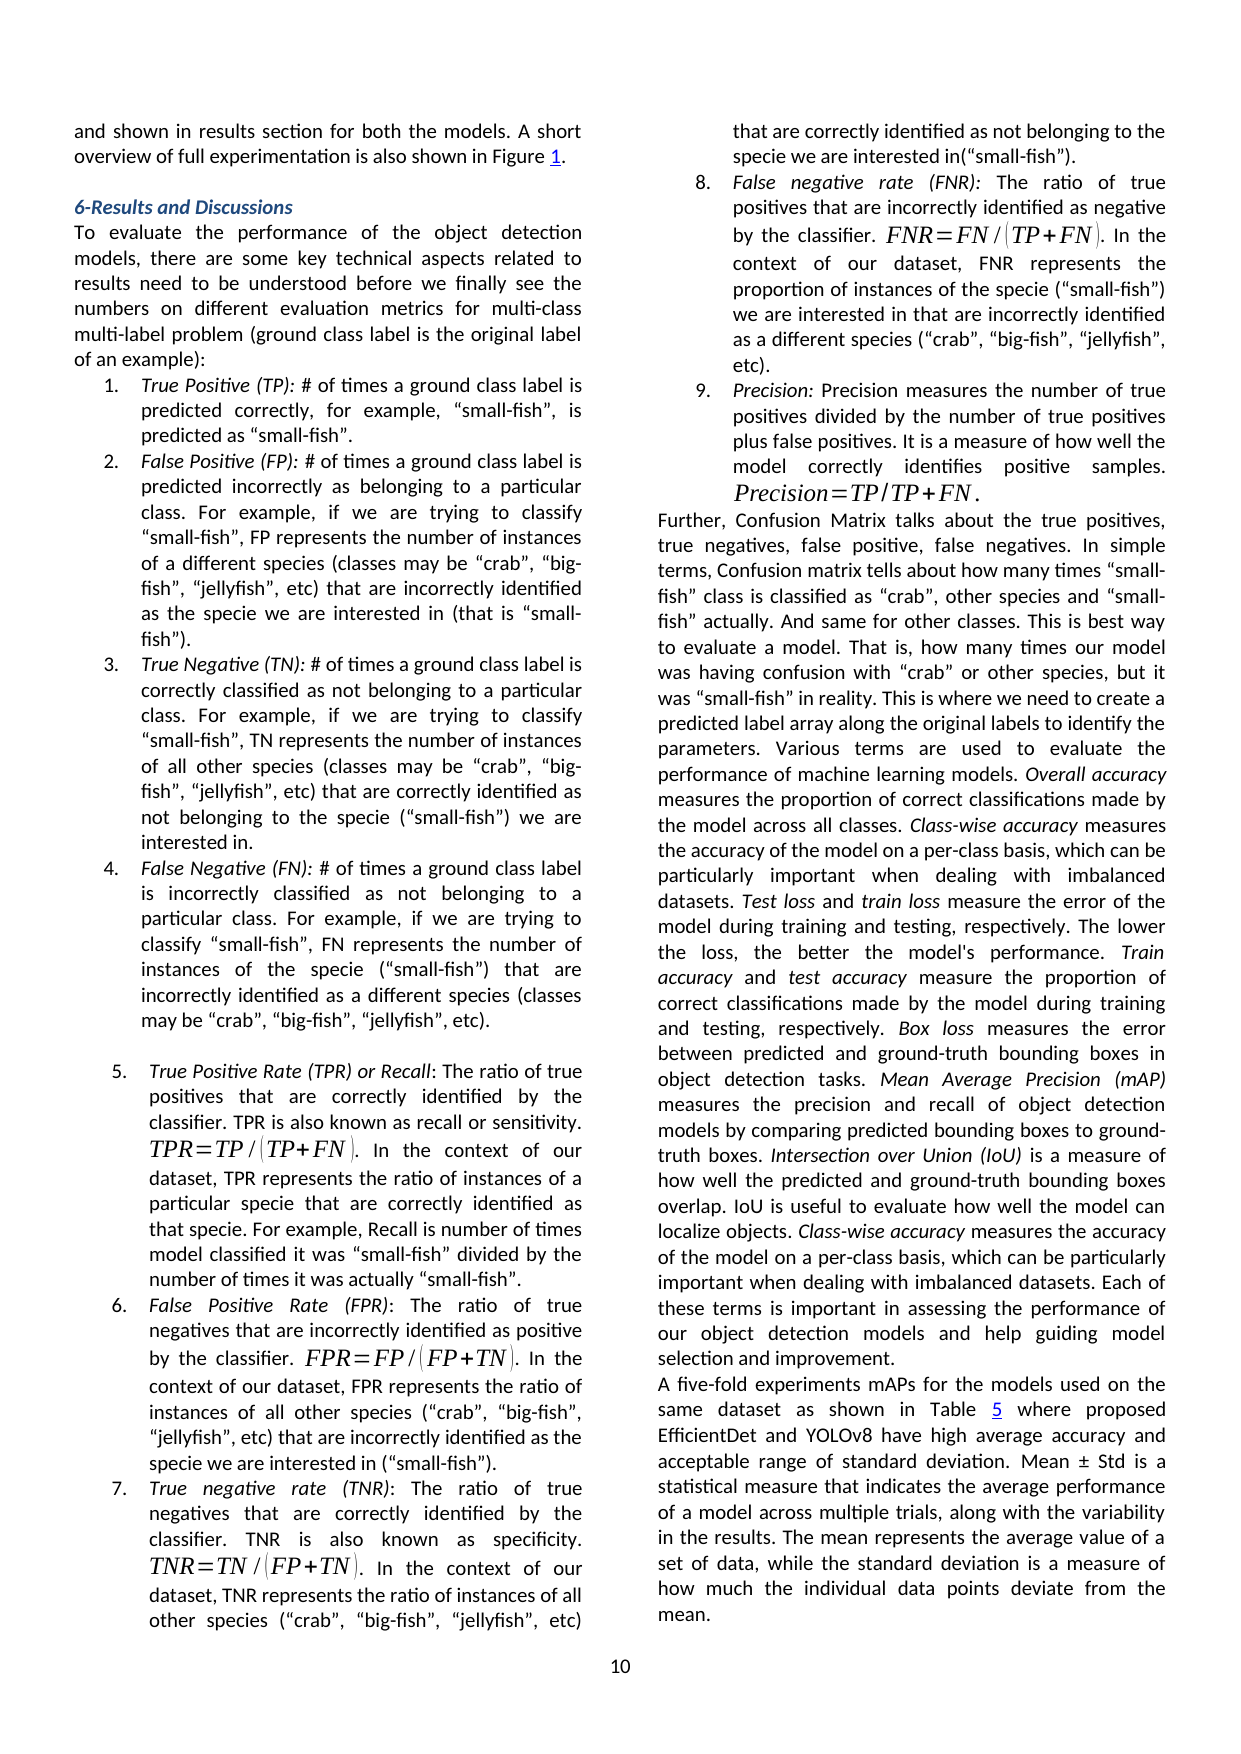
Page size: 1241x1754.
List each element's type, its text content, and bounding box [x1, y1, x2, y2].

list False Positive (FP): # of times a ground class label is predicted incorrectly as belonging to a particular class. For example, if we are trying to classify “small-fish”, FP represents the number of instances of a different species (classes may be “crab”, “big-fish”, “jellyfish”, etc) that are incorrectly identified as the specie we are interested in (that is “small-fish”). [103, 448, 583, 651]
list False Positive Rate (FPR): The ratio of true negatives that are incorrectly identified as positive by the classifier. . In the context of our dataset, FPR represents the ratio of instances of all other species (“crab”, “big-fish”, “jellyfish”, etc) that are incorrectly identified as the specie we are interested in (“small-fish”). [111, 1292, 583, 1475]
list True Positive Rate (TPR) or Recall: The ratio of true positives that are correctly identified by the classifier. TPR is also known as recall or sensitivity. . In the context of our dataset, TPR represents the ratio of instances of a particular specie that are correctly identified as that specie. For example, Recall is number of times model classified it was “small-fish” divided by the number of times it was actually “small-fish”. [111, 1058, 583, 1292]
text Further, Confusion Matrix talks about the true positives, true negatives, false positive, false negatives. In simple terms, Confusion matrix tells about how many times “small-fish” class is classified as “crab”, other species and “small-fish” actually. And same for other classes. This is best way to evaluate a model. That is, how many times our model was having confusion with “crab” or other species, but it was “small-fish” in reality. This is where we need to create a predicted label array along the original labels to identify the parameters. Various terms are used to evaluate the performance of machine learning models. Overall accuracy measures the proportion of correct classifications made by the model across all classes. Class-wise accuracy measures the accuracy of the model on a per-class basis, which can be particularly important when dealing with imbalanced datasets. Test loss and train loss measure the error of the model during training and testing, respectively. The lower the loss, the better the model's performance. Train accuracy and test accuracy measure the proportion of correct classifications made by the model during training and testing, respectively. Box loss measures the error between predicted and ground-truth bounding boxes in object detection tasks. Mean Average Precision (mAP) measures the precision and recall of object detection models by comparing predicted bounding boxes to ground-truth boxes. Intersection over Union (IoU) is a measure of how well the predicted and ground-truth bounding boxes overlap. IoU is useful to evaluate how well the model can localize objects. Class-wise accuracy measures the accuracy of the model on a per-class basis, which can be particularly important when dealing with imbalanced datasets. Each of these terms is important in assessing the performance of our object detection models and help guiding model selection and improvement. [658, 507, 1166, 1371]
text A five-fold experiments mAPs for the models used on the same dataset as shown in Table 5 where proposed EfficientDet and YOLOv8 have high average accuracy and acceptable range of standard deviation. Mean ± Std is a statistical measure that indicates the average performance of a model across multiple trials, along with the variability in the results. The mean represents the average value of a set of data, while the standard deviation is a measure of how much the individual data points deviate from the mean. [658, 1371, 1166, 1626]
list False Negative (FN): # of times a ground class label is incorrectly classified as not belonging to a particular class. For example, if we are trying to classify “small-fish”, FN represents the number of instances of the specie (“small-fish”) that are incorrectly identified as a different species (classes may be “crab”, “big-fish”, “jellyfish”, etc). [103, 855, 583, 1033]
list Precision: Precision measures the number of true positives divided by the number of true positives plus false positives. It is a measure of how well the model correctly identifies positive samples. [695, 377, 1166, 507]
list True Negative (TN): # of times a ground class label is correctly classified as not belonging to a particular class. For example, if we are trying to classify “small-fish”, TN represents the number of instances of all other species (classes may be “crab”, “big-fish”, “jellyfish”, etc) that are correctly identified as not belonging to the specie (“small-fish”) we are interested in. [103, 651, 583, 855]
text To evaluate the performance of the object detection models, there are some key technical aspects related to results need to be understood before we finally see the numbers on different evaluation metrics for multi-class multi-label problem (ground class label is the original label of an example): [74, 219, 583, 372]
list False negative rate (FNR): The ratio of true positives that are incorrectly identified as negative by the classifier. . In the context of our dataset, FNR represents the proportion of instances of the specie (“small-fish”) we are interested in that are incorrectly identified as a different species (“crab”, “big-fish”, “jellyfish”, etc). [695, 169, 1166, 377]
text 6-Results and Discussions [74, 194, 583, 219]
list True Positive (TP): # of times a ground class label is predicted correctly, for example, “small-fish”, is predicted as “small-fish”. [103, 372, 583, 448]
list True negative rate (TNR): The ratio of true negatives that are correctly identified by the classifier. TNR is also known as specificity. . In the context of our dataset, TNR represents the ratio of instances of all other species (“crab”, “big-fish”, “jellyfish”, etc) that are correctly identified as not belonging to the specie we are interested in(“small-fish”). [111, 1475, 583, 1633]
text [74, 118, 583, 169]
list True negative rate (TNR): The ratio of true negatives that are correctly identified by the classifier. TNR is also known as specificity. . In the context of our dataset, TNR represents the ratio of instances of all other species (“crab”, “big-fish”, “jellyfish”, etc) that are correctly identified as not belonging to the specie we are interested in(“small-fish”). [695, 118, 1166, 169]
